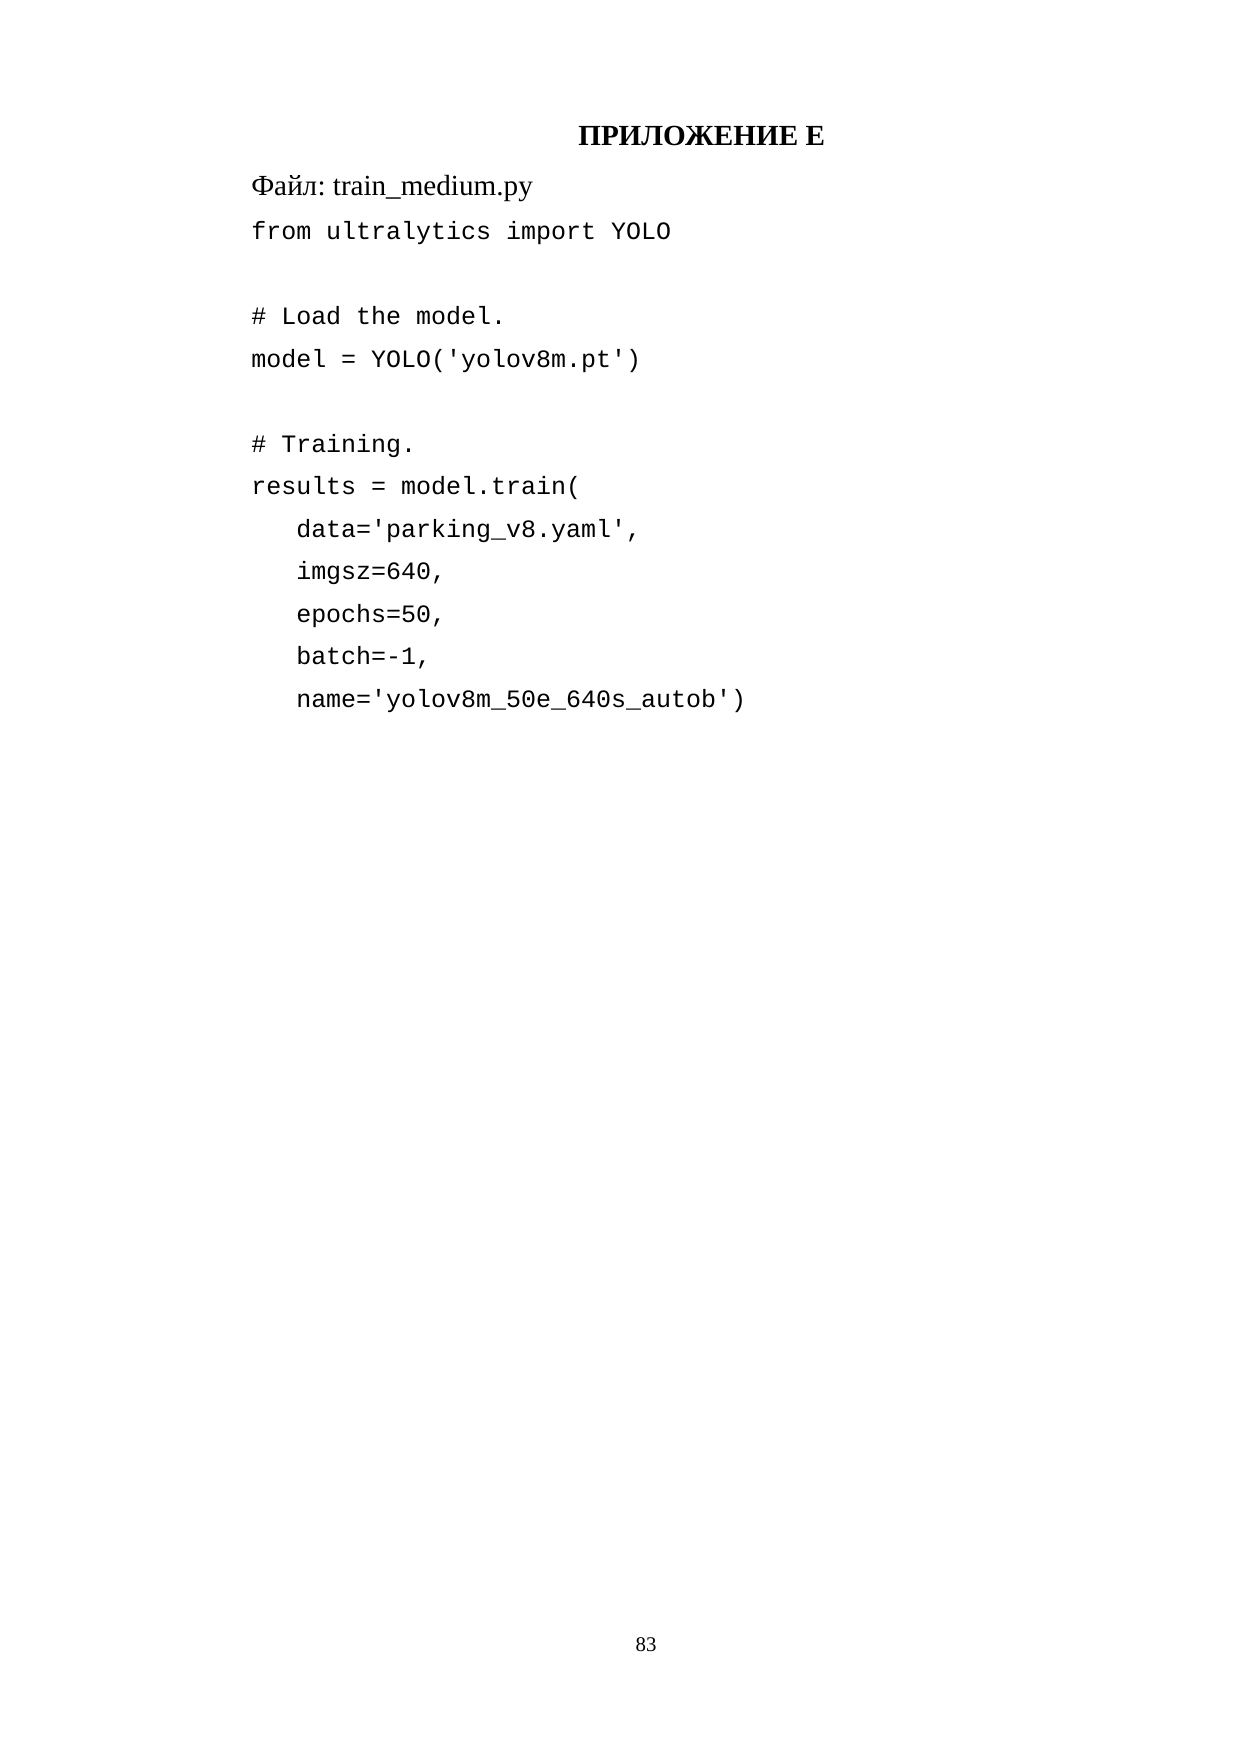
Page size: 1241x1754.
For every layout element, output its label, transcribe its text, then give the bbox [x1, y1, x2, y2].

text epochs=50, [177, 601, 1152, 629]
text name='yolov8m_50e_640s_autob') [177, 686, 1152, 714]
text data='parking_v8.yaml', [177, 516, 1152, 544]
text results = model.train( [177, 474, 1152, 502]
text # Load the model. [177, 304, 1152, 332]
text Файл: train_medium.py [177, 168, 1152, 202]
text model = YOLO('yolov8m.pt') [177, 346, 1152, 374]
text imgsz=640, [177, 559, 1152, 587]
subtitle ПРИЛОЖЕНИЕ Е [251, 118, 1152, 152]
text from ultralytics import YOLO [177, 219, 1152, 247]
text batch=-1, [177, 644, 1152, 672]
text # Training. [177, 431, 1152, 459]
